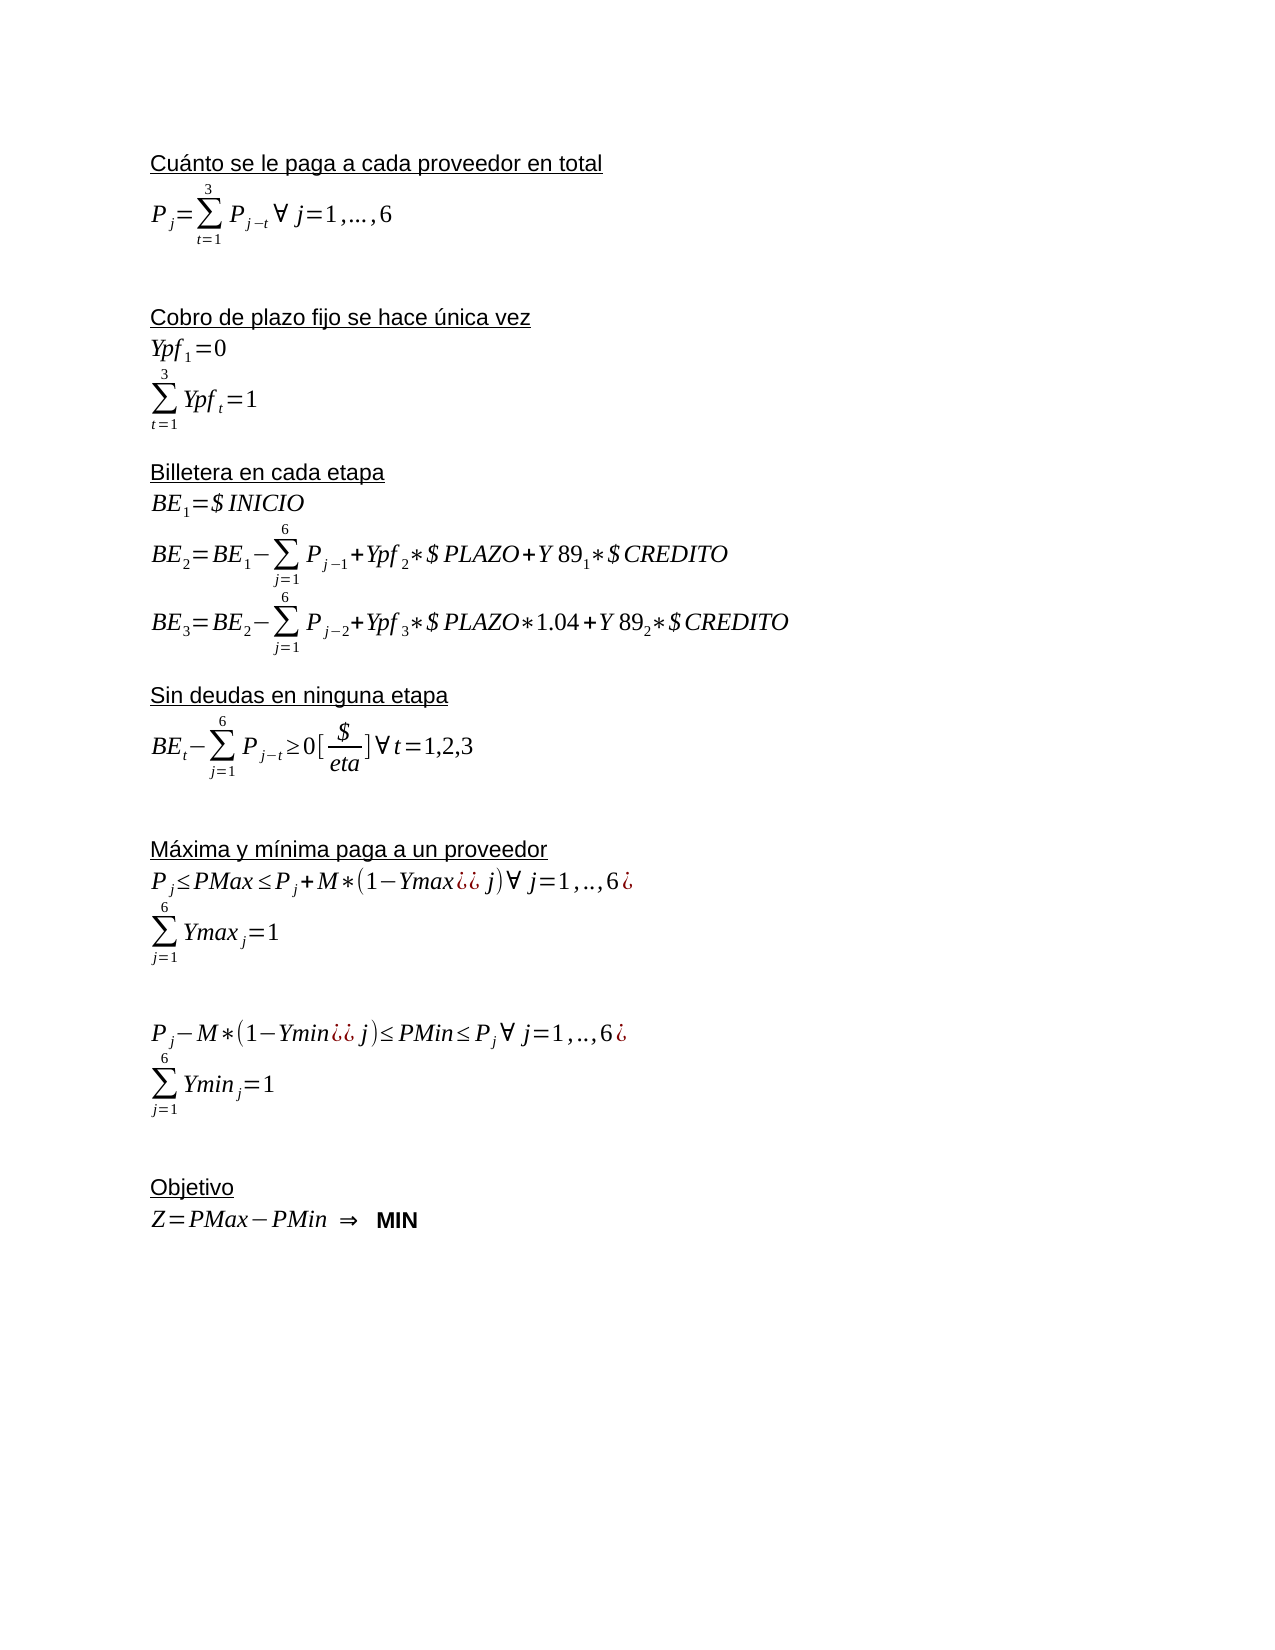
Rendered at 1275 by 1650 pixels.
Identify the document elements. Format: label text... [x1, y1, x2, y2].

text ⇒ MIN [150, 1204, 1125, 1235]
text Billetera en cada etapa [150, 459, 1125, 486]
text Cuánto se le paga a cada proveedor en total [150, 150, 1125, 176]
text Objetivo [150, 1174, 1125, 1200]
text Cobro de plazo fijo se hace única vez [150, 304, 1125, 330]
text Sin deudas en ninguna etapa [150, 682, 1125, 708]
text Máxima y mínima paga a un proveedor [150, 836, 1125, 862]
